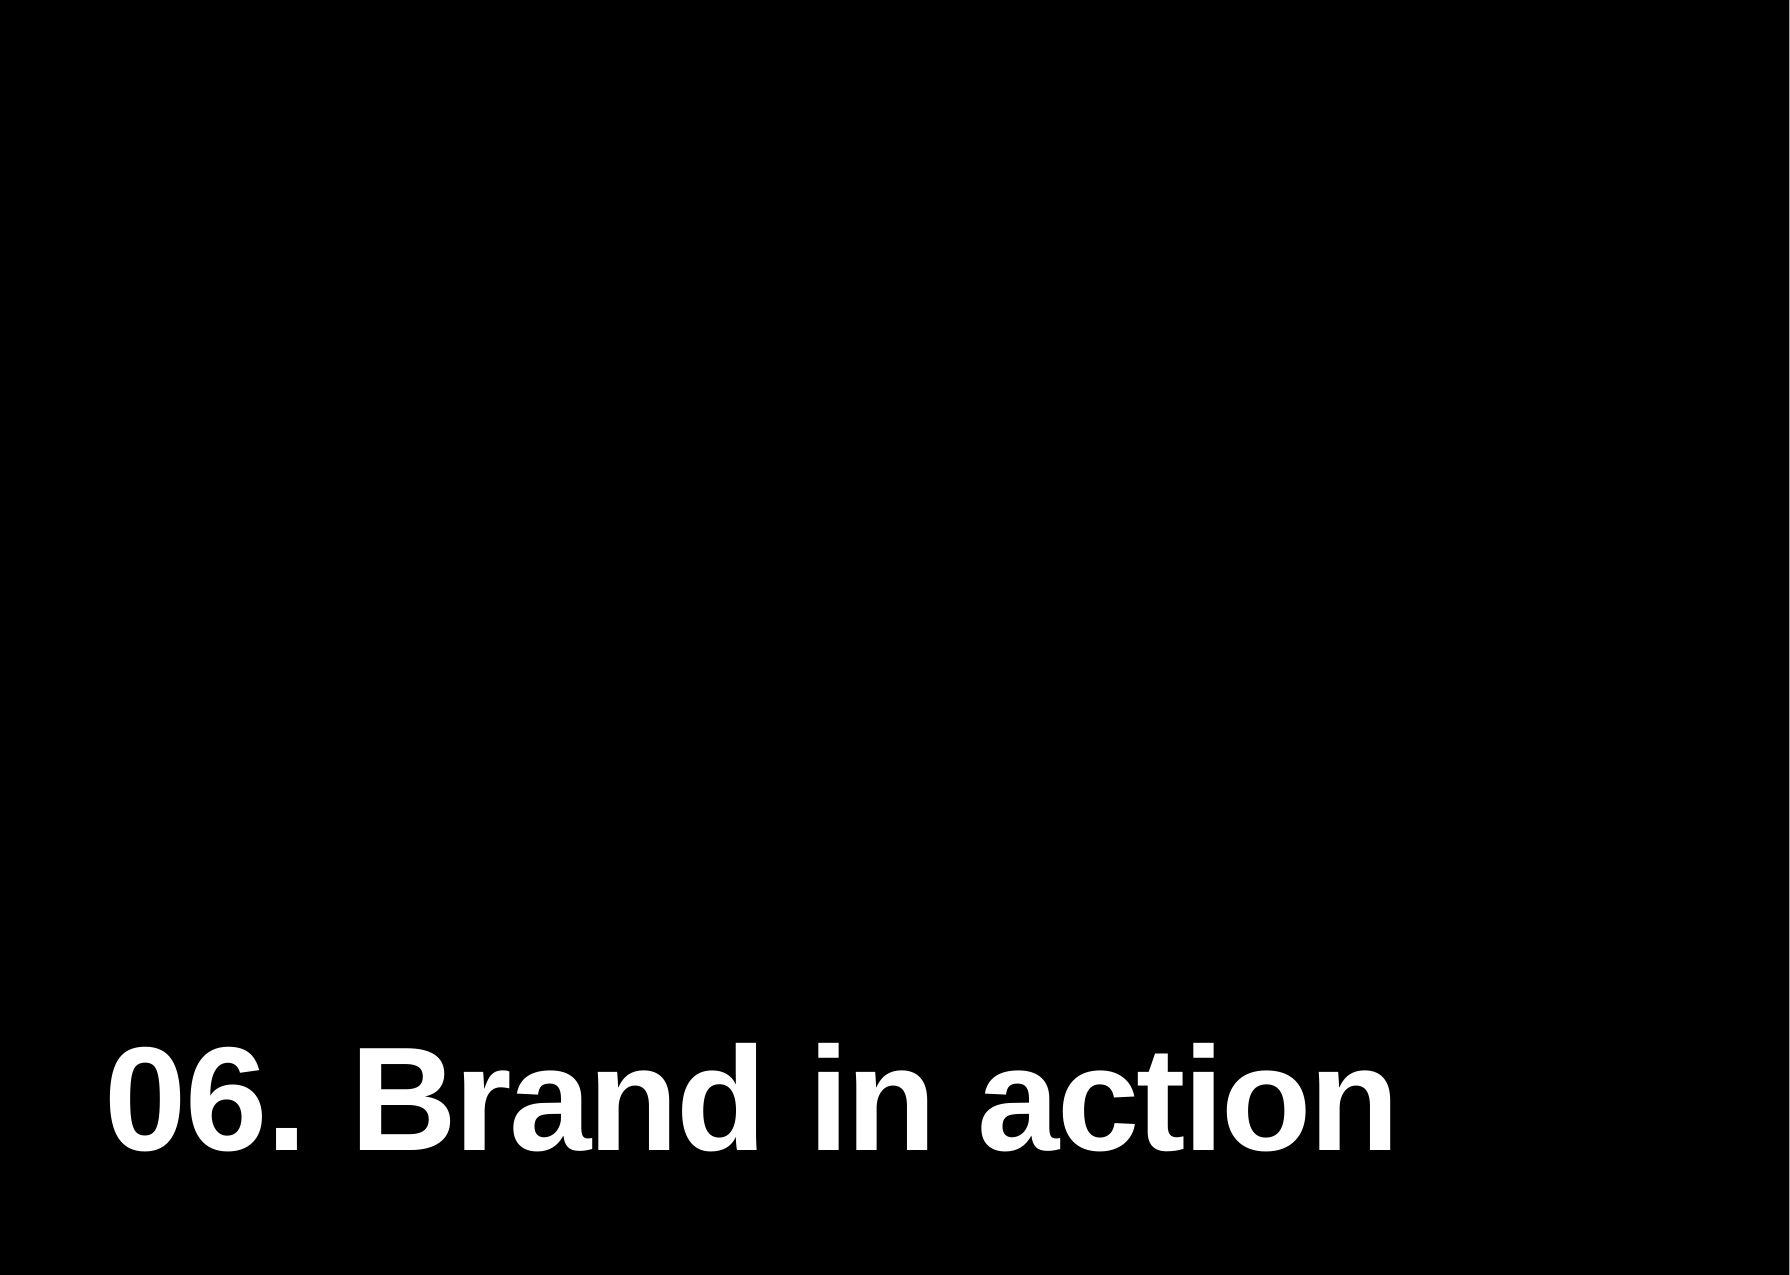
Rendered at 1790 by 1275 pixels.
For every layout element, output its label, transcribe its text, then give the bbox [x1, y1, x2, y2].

subtitle Brand in action [104, 1011, 1745, 1181]
